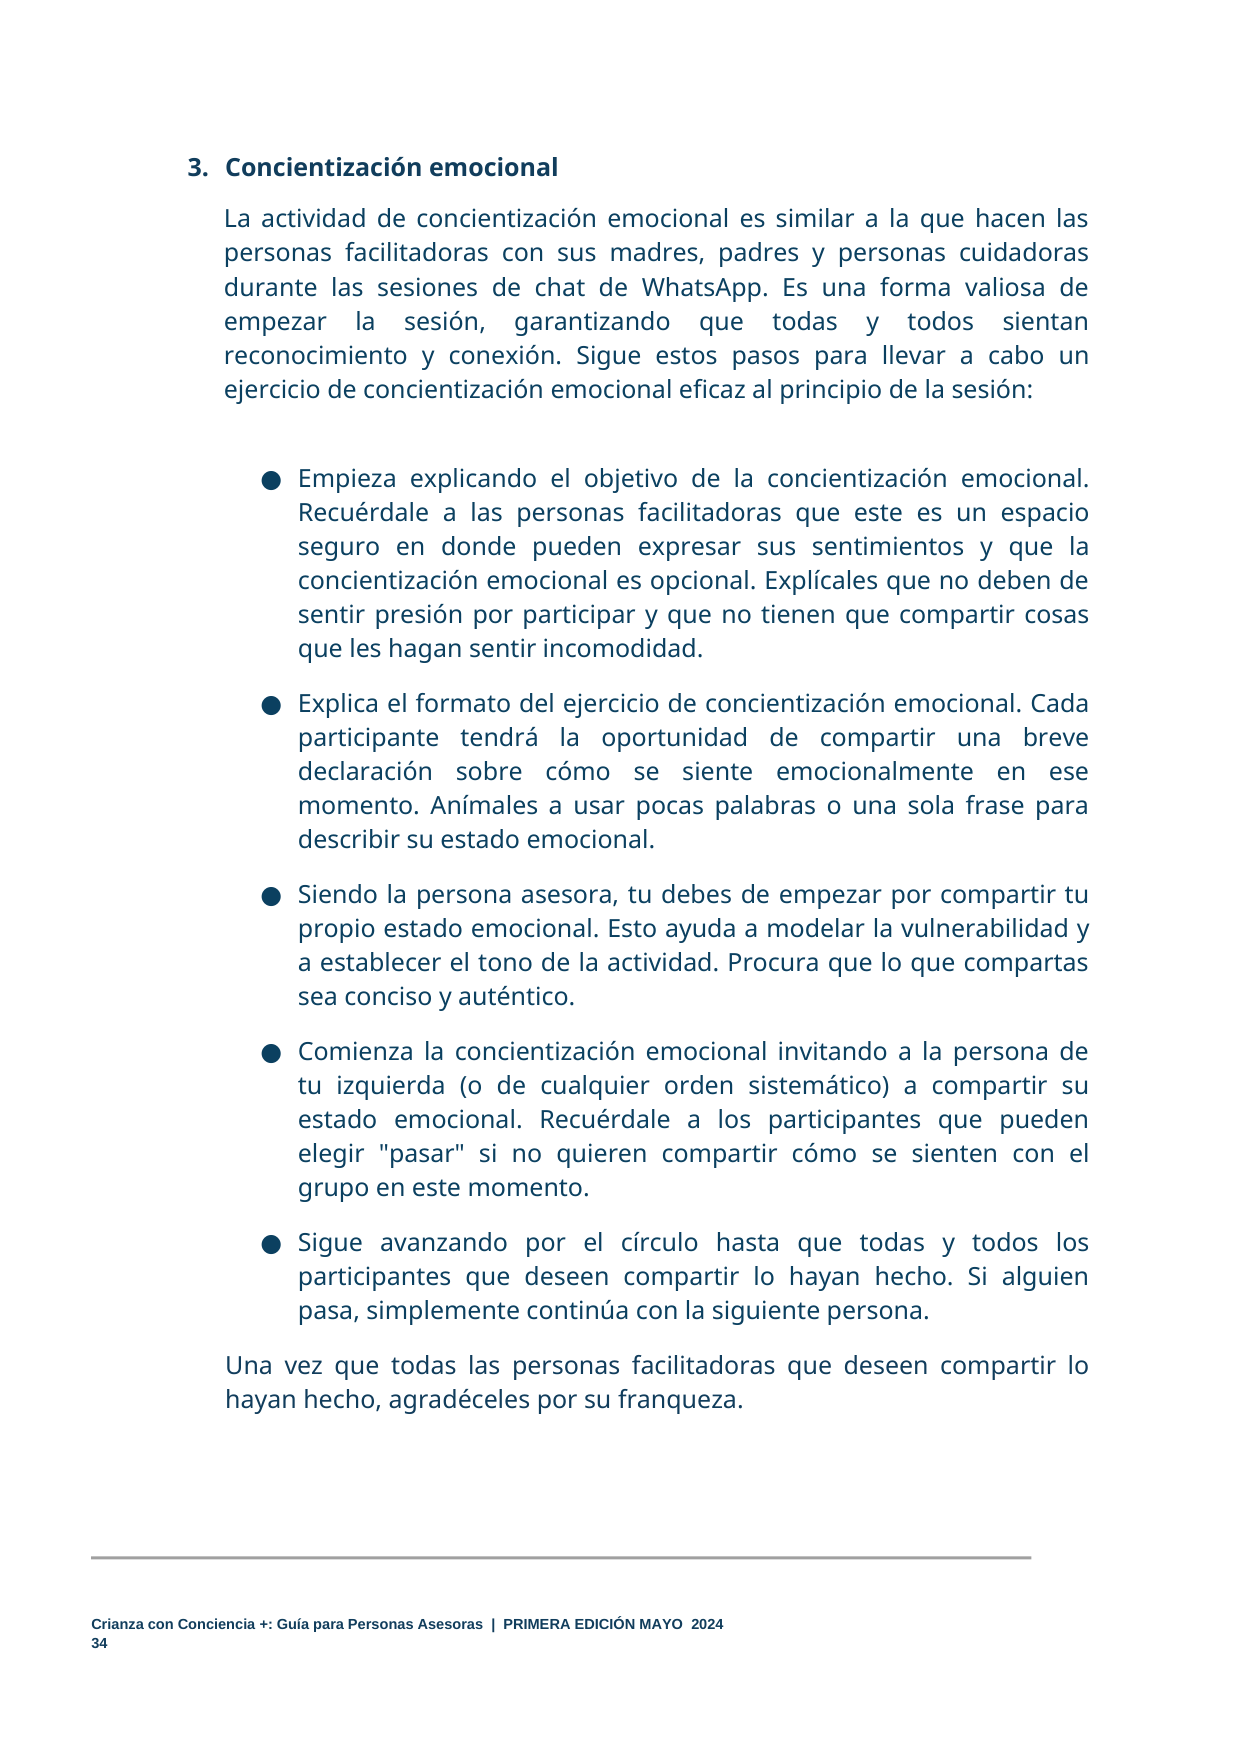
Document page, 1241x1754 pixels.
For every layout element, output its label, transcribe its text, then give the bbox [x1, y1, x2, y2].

list Sigue avanzando por el círculo hasta que todas y todos los participantes que deseen compartir lo hayan hecho. Si alguien pasa, simplemente continúa con la siguiente persona. [260, 1225, 1090, 1327]
text Una vez que todas las personas facilitadoras que deseen compartir lo hayan hecho, agradéceles por su franqueza. [225, 1348, 1090, 1416]
text La actividad de concientización emocional es similar a la que hacen las personas facilitadoras con sus madres, padres y personas cuidadoras durante las sesiones de chat de WhatsApp. Es una forma valiosa de empezar la sesión, garantizando que todas y todos sientan reconocimiento y conexión. Sigue estos pasos para llevar a cabo un ejercicio de concientización emocional eficaz al principio de la sesión: [224, 201, 1090, 439]
subtitle Concientización emocional [187, 150, 1090, 184]
list Comienza la concientización emocional invitando a la persona de tu izquierda (o de cualquier orden sistemático) a compartir su estado emocional. Recuérdale a los participantes que pueden elegir "pasar" si no quieren compartir cómo se sienten con el grupo en este momento. [260, 1034, 1090, 1204]
list Siendo la persona asesora, tu debes de empezar por compartir tu propio estado emocional. Esto ayuda a modelar la vulnerabilidad y a establecer el tono de la actividad. Procura que lo que compartas sea conciso y auténtico. [260, 877, 1090, 1013]
list Empieza explicando el objetivo de la concientización emocional. Recuérdale a las personas facilitadoras que este es un espacio seguro en donde pueden expresar sus sentimientos y que la concientización emocional es opcional. Explícales que no deben de sentir presión por participar y que no tienen que compartir cosas que les hagan sentir incomodidad. [260, 460, 1090, 665]
list Explica el formato del ejercicio de concientización emocional. Cada participante tendrá la oportunidad de compartir una breve declaración sobre cómo se siente emocionalmente en ese momento. Anímales a usar pocas palabras o una sola frase para describir su estado emocional. [260, 686, 1090, 856]
